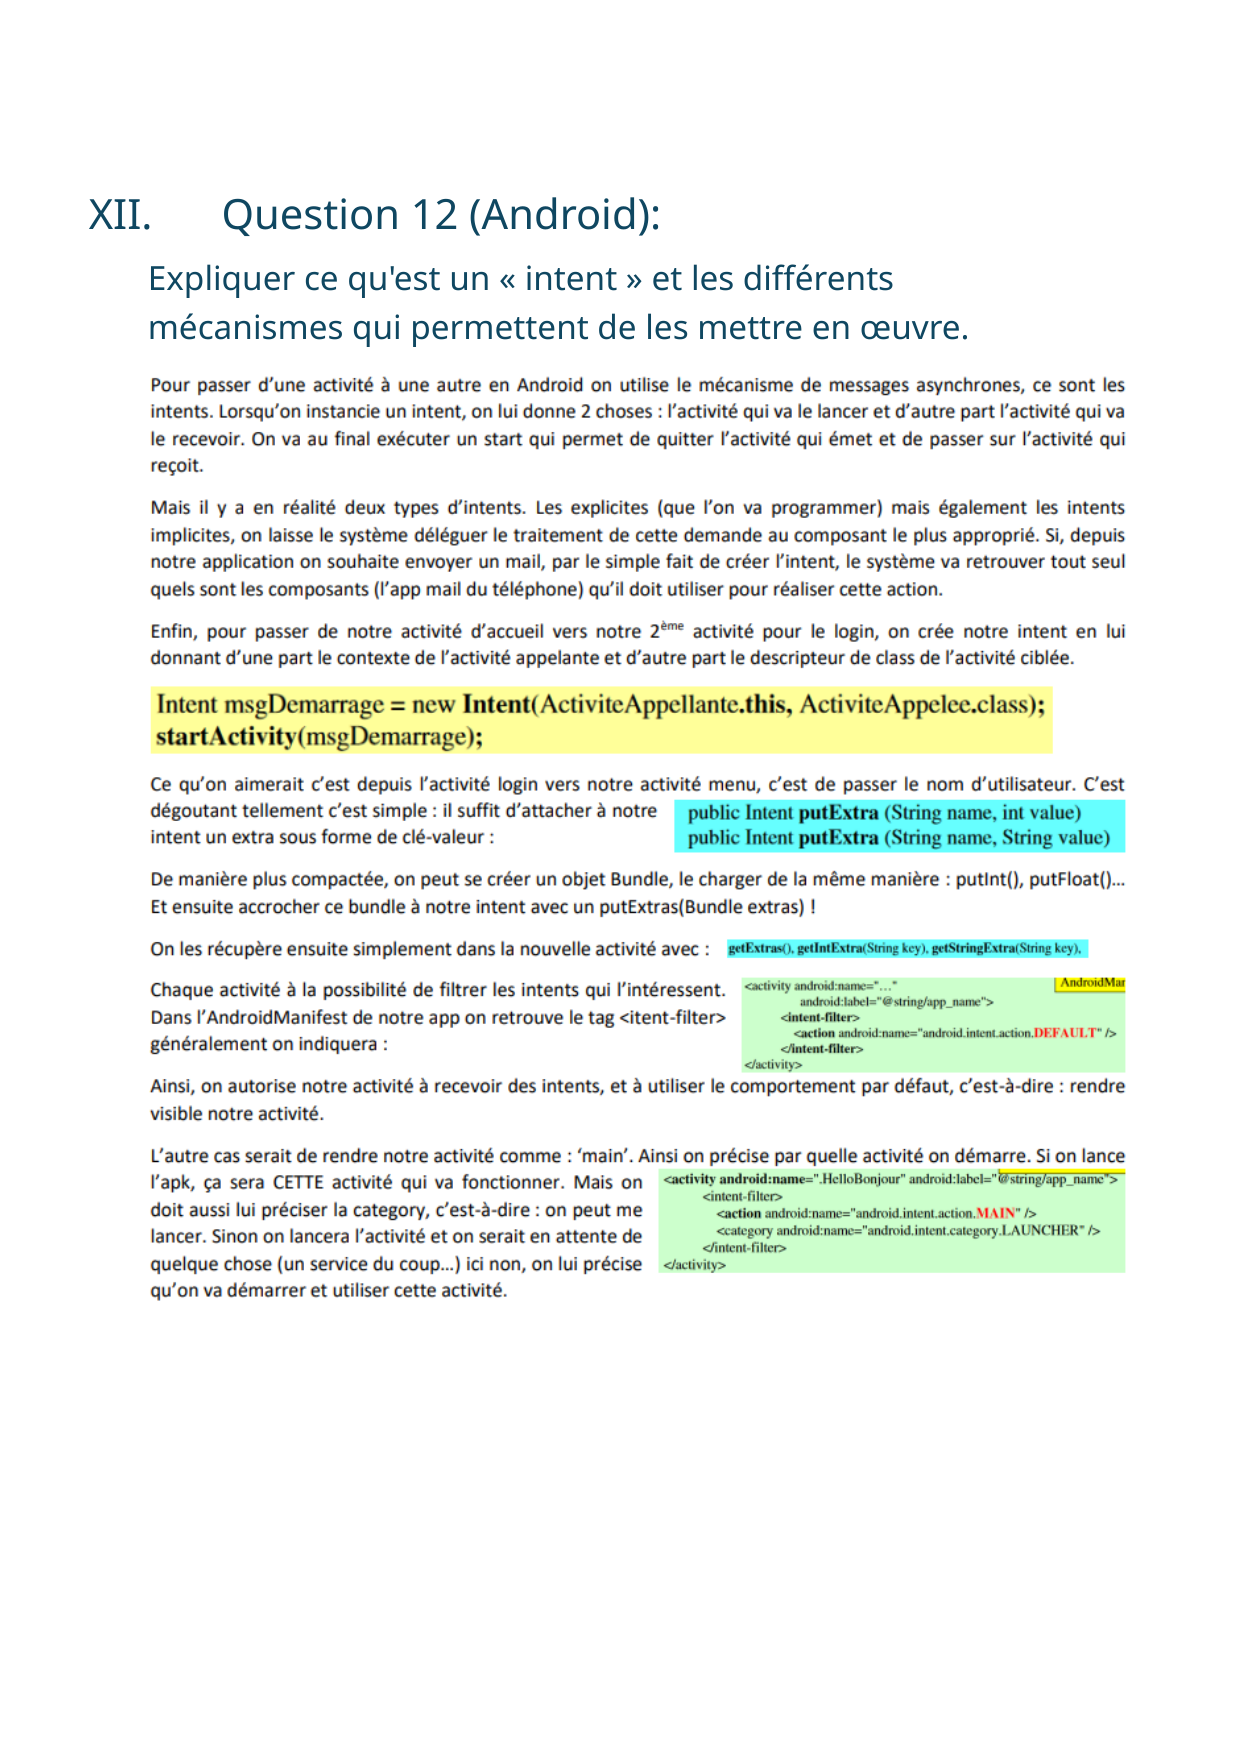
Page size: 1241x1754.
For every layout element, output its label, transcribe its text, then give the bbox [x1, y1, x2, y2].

picture [147, 369, 1144, 1302]
subtitle Question 12 (Android): [88, 185, 1093, 242]
text Expliquer ce qu'est un « intent » et les différents mécanismes qui permettent de les mettre en œuvre. [148, 255, 1093, 349]
